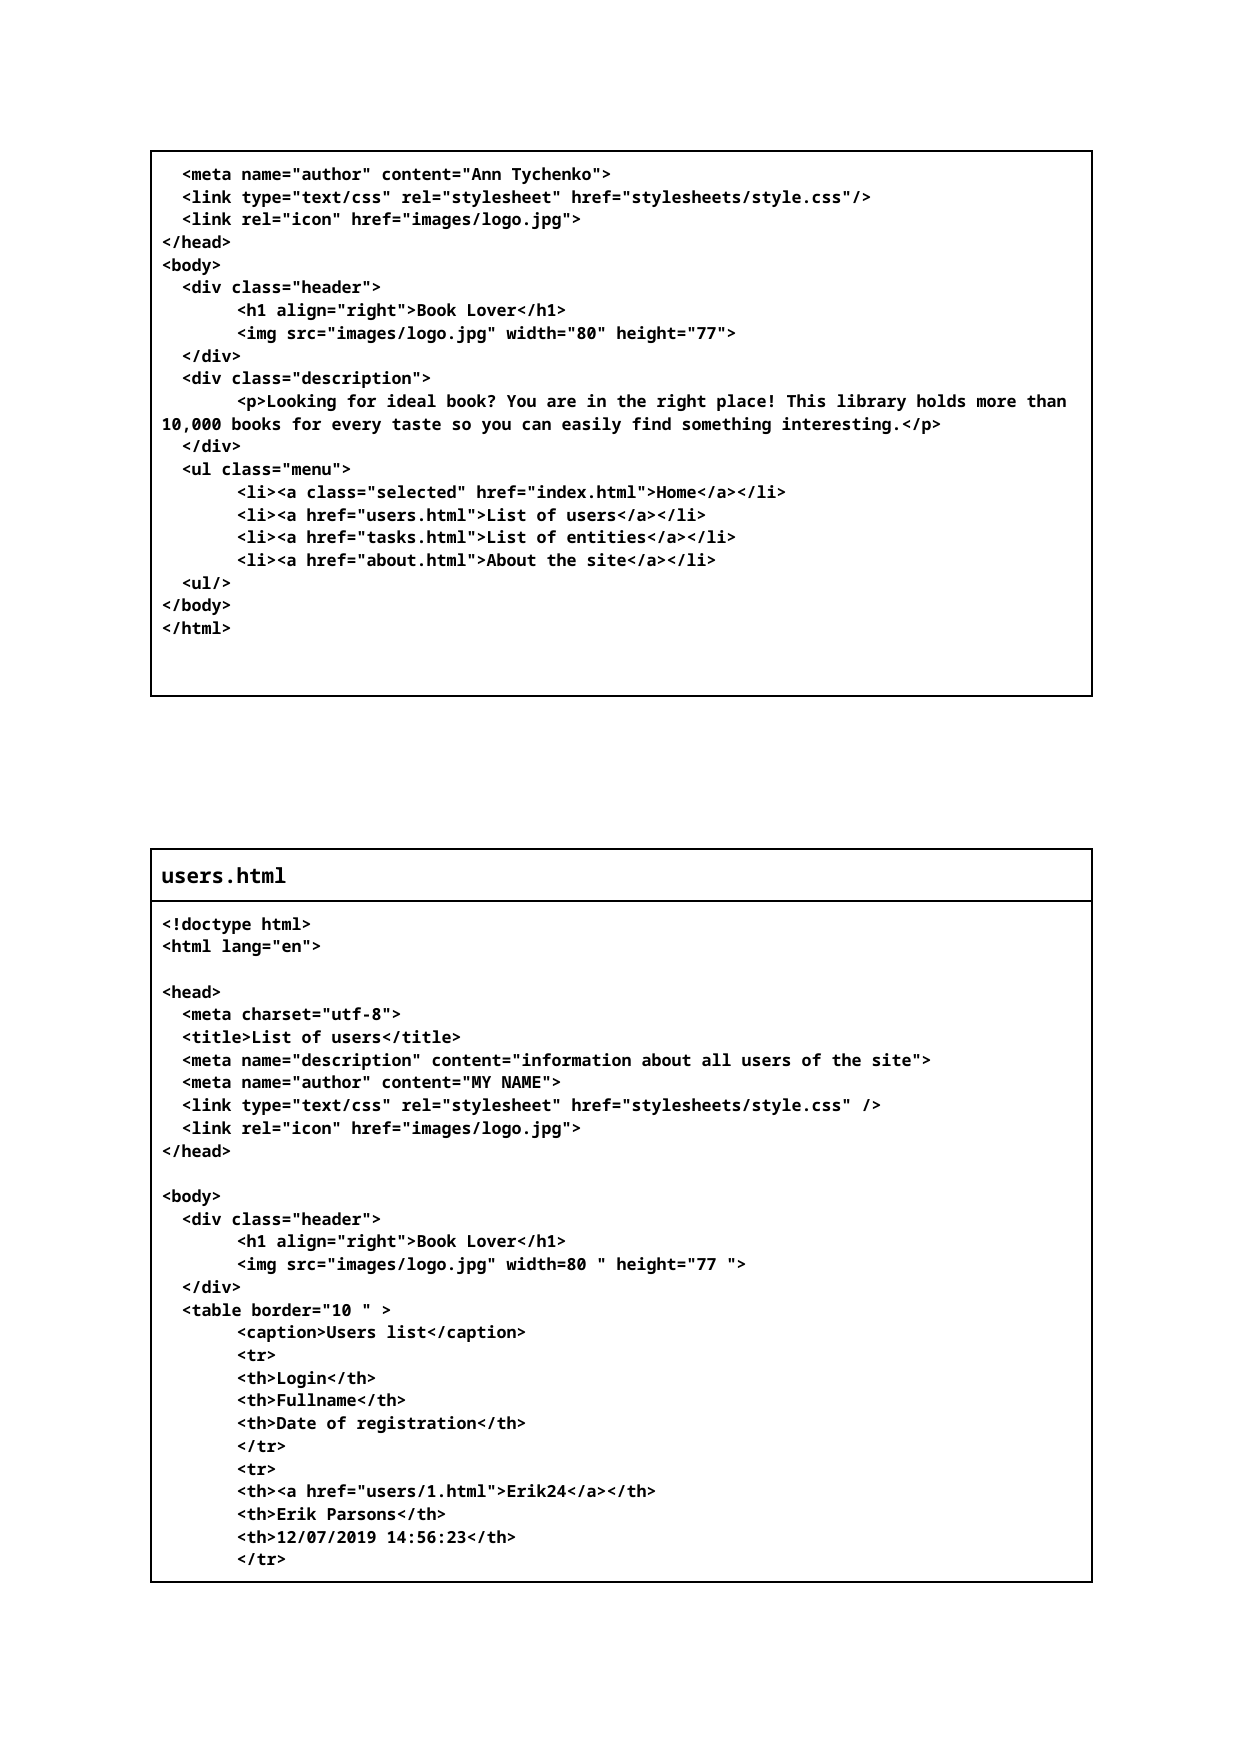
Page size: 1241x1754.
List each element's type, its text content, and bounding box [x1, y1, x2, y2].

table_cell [152, 902, 1091, 1581]
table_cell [152, 152, 1091, 695]
table_header users.html [152, 850, 1091, 899]
